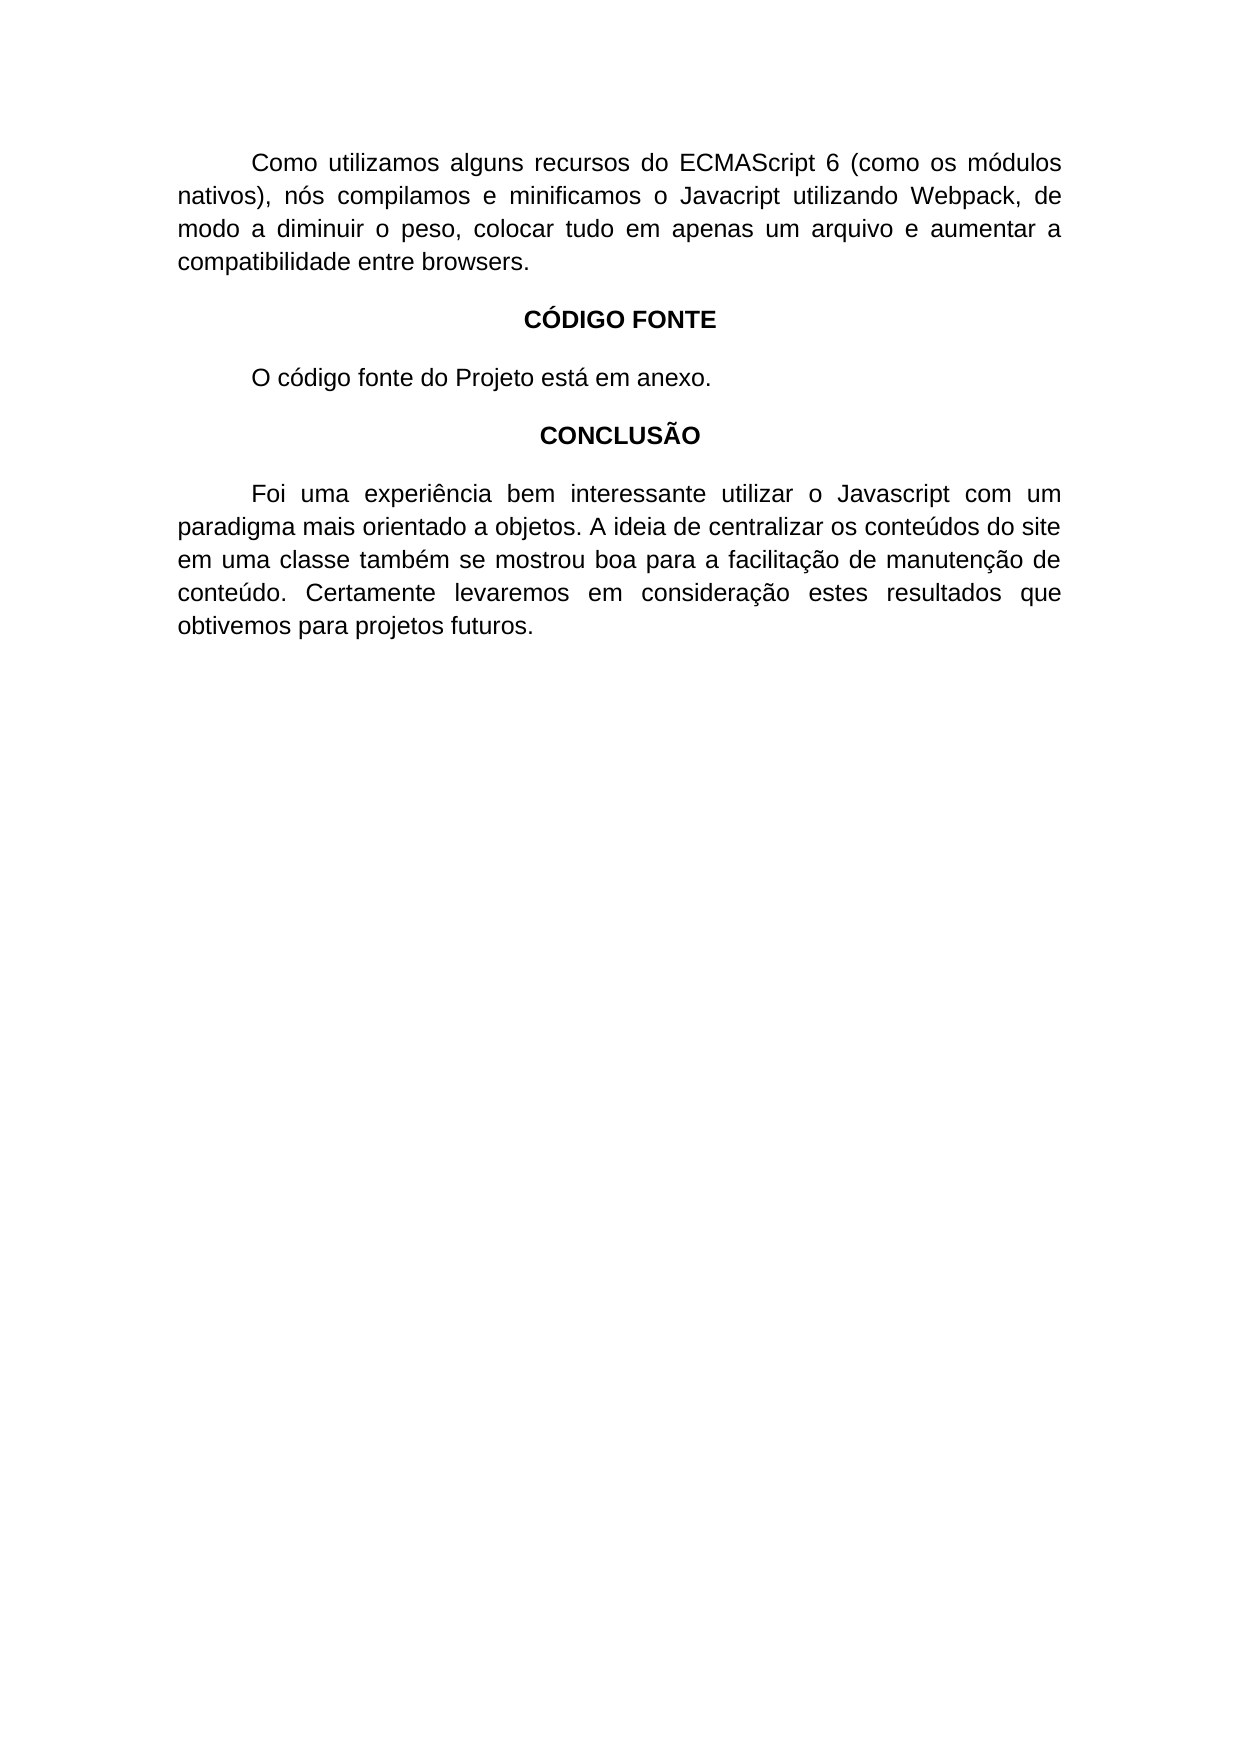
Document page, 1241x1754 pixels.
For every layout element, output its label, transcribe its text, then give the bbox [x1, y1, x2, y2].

text O código fonte do Projeto está em anexo. [177, 363, 1063, 391]
text Como utilizamos alguns recursos do ECMAScript 6 (como os módulos nativos), nós compilamos e minificamos o Javacript utilizando Webpack, de modo a diminuir o peso, colocar tudo em apenas um arquivo e aumentar a compatibilidade entre browsers. [177, 148, 1063, 275]
text CÓDIGO FONTE [177, 305, 1063, 333]
text CONCLUSÃO [177, 421, 1063, 449]
text Foi uma experiência bem interessante utilizar o Javascript com um paradigma mais orientado a objetos. A ideia de centralizar os conteúdos do site em uma classe também se mostrou boa para a facilitação de manutenção de conteúdo. Certamente levaremos em consideração estes resultados que obtivemos para projetos futuros. [177, 479, 1063, 639]
